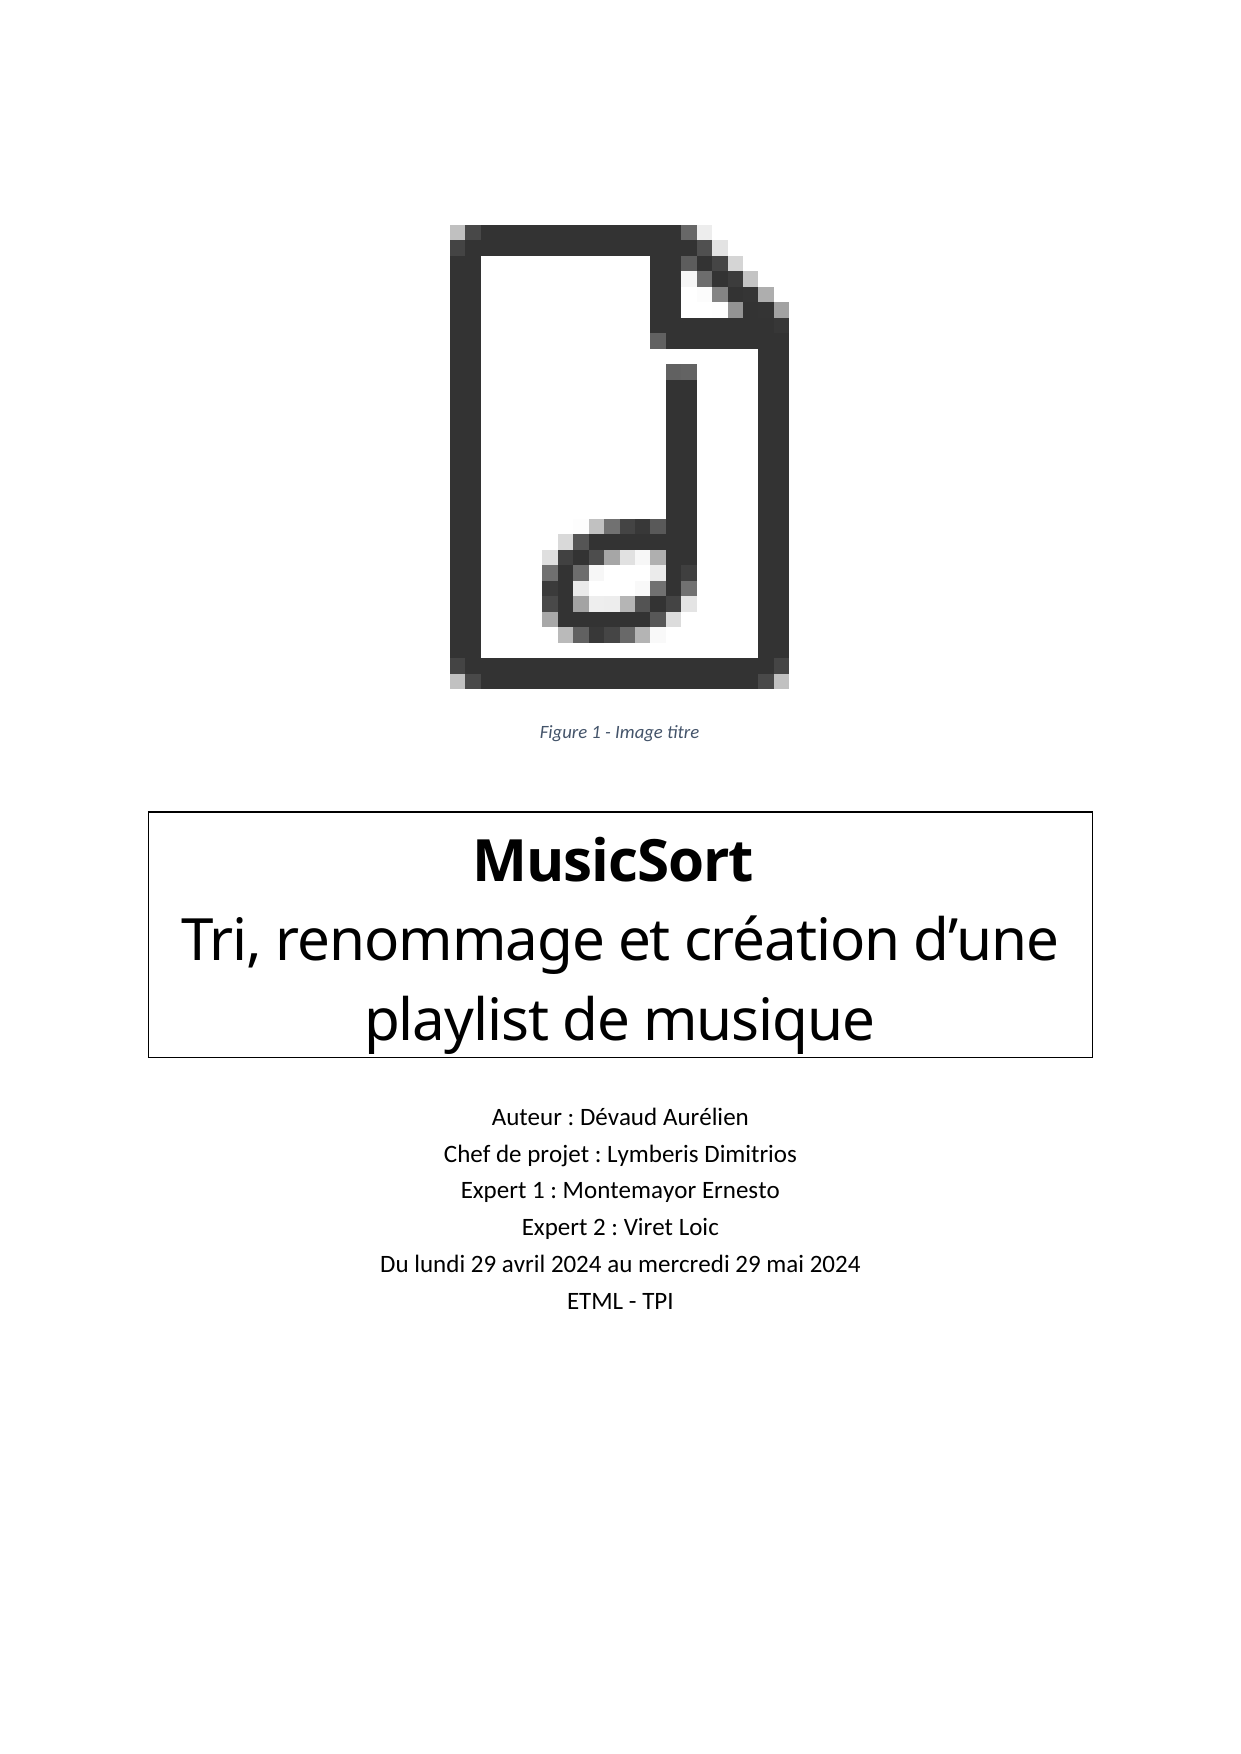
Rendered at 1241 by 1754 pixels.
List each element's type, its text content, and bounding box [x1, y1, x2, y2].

text Expert 1 : Montemayor Ernesto [148, 1175, 1092, 1205]
text Chef de projet : Lymberis Dimitrios [148, 1138, 1092, 1168]
text Auteur : Dévaud Aurélien [148, 1101, 1092, 1132]
picture [373, 210, 867, 705]
table_header MusicSort Tri, renommage et création d’une playlist de musique [149, 813, 1092, 1057]
text ETML - TPI [148, 1285, 1092, 1316]
text Expert 2 : Viret Loic [148, 1211, 1092, 1242]
text Du lundi 29 avril 2024 au mercredi 29 mai 2024 [148, 1248, 1092, 1279]
